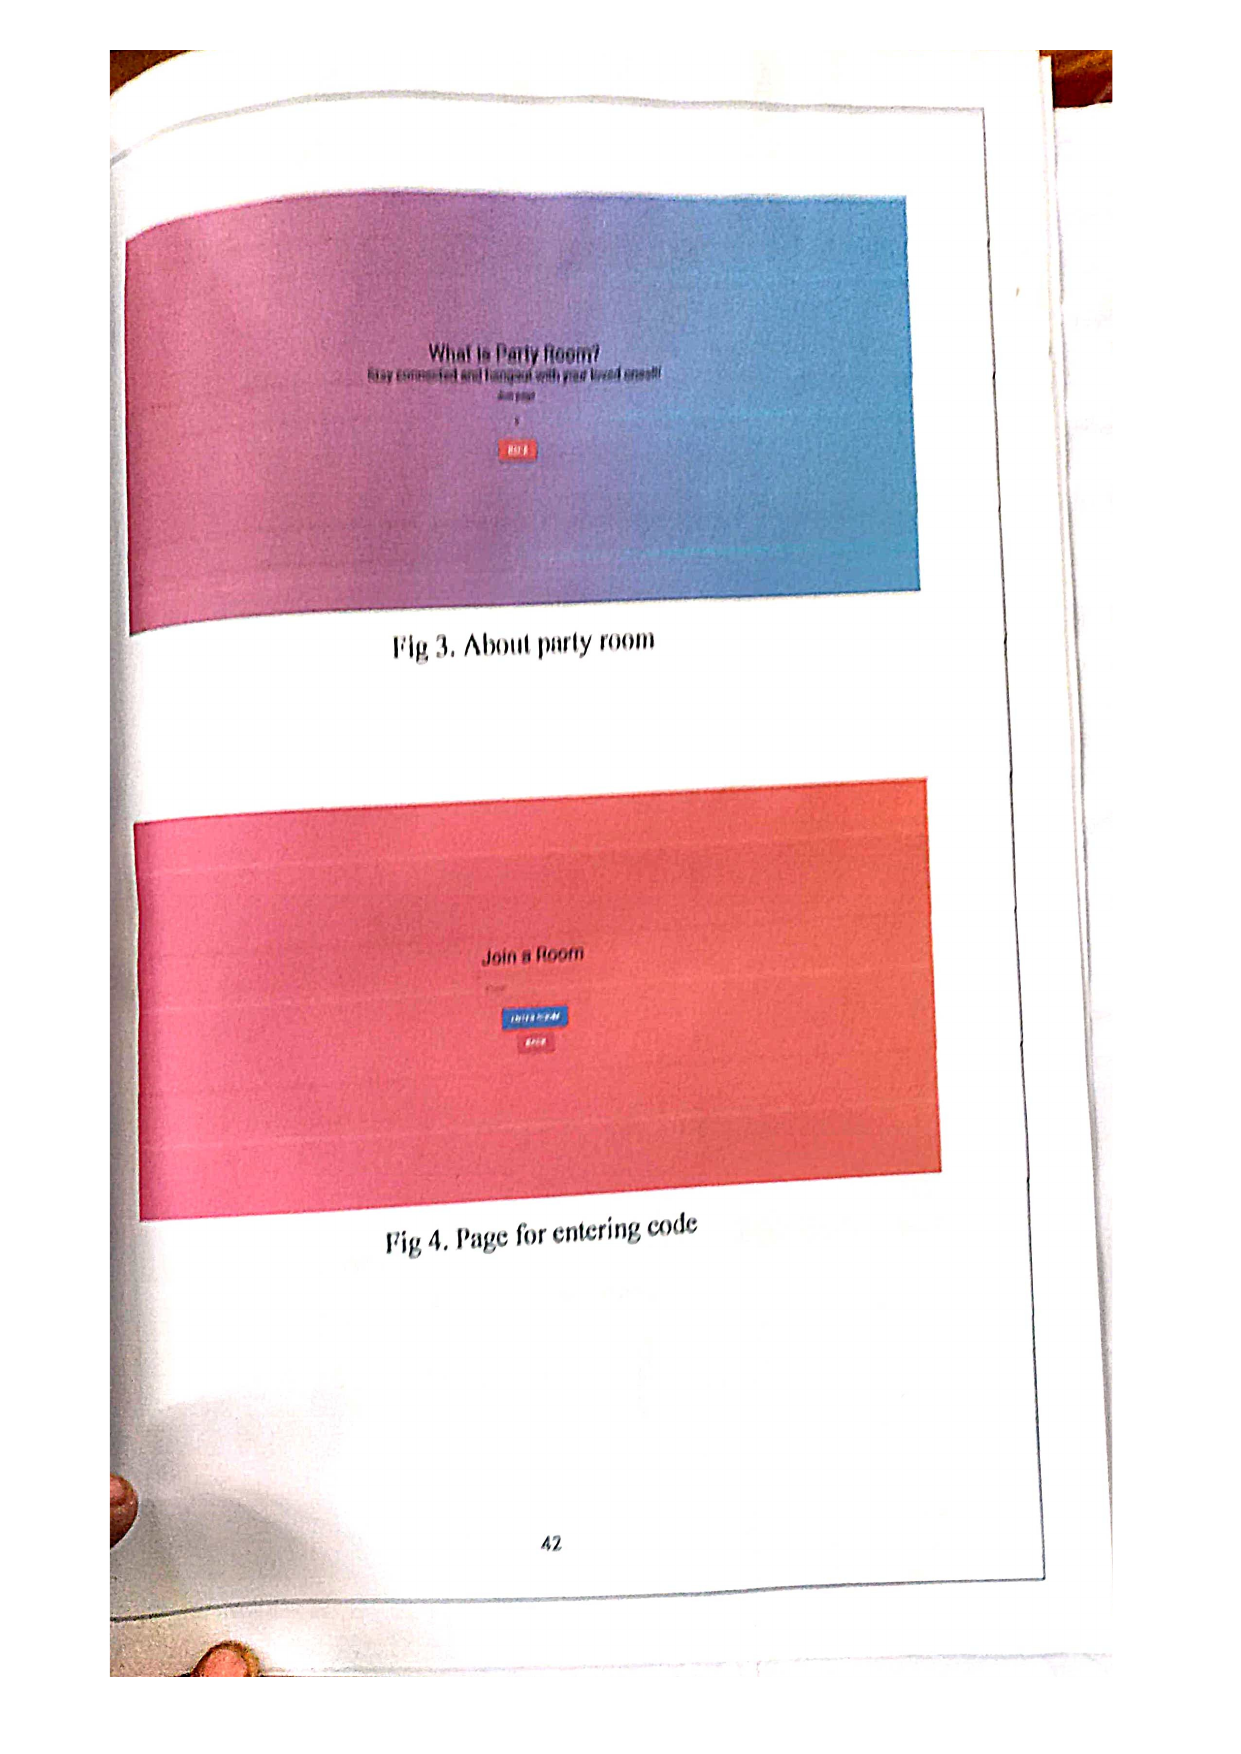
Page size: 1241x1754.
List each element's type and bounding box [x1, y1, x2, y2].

picture [109, 50, 1113, 1677]
